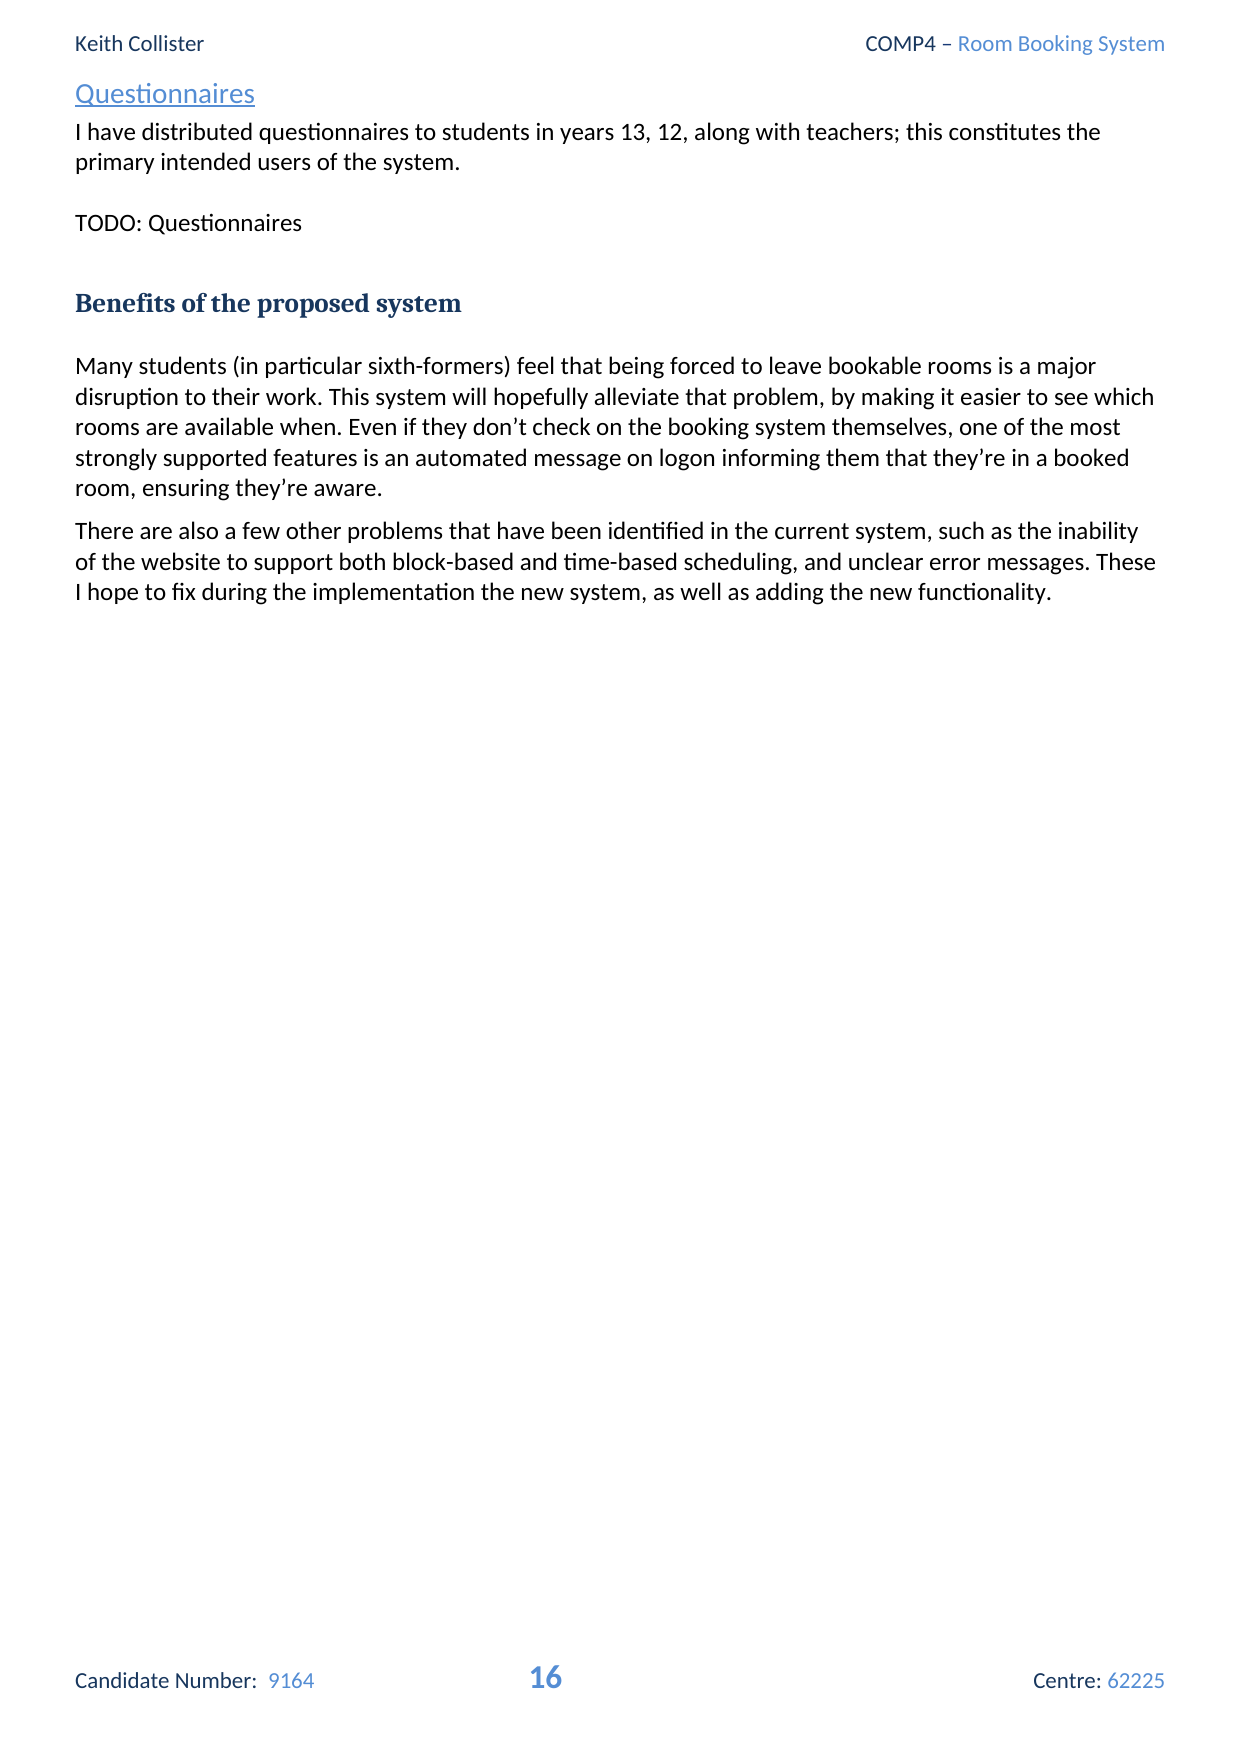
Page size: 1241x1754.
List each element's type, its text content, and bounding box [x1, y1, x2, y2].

text Many students (in particular sixth-formers) feel that being forced to leave bookable rooms is a major disruption to their work. This system will hopefully alleviate that problem, by making it easier to see which rooms are available when. Even if they don’t check on the booking system themselves, one of the most strongly supported features is an automated message on logon informing them that they’re in a booked room, ensuring they’re aware. [75, 350, 1165, 503]
subtitle Benefits of the proposed system [75, 288, 1165, 319]
subtitle Questionnaires [75, 75, 1165, 111]
text I have distributed questionnaires to students in years 13, 12, along with teachers; this constitutes the primary intended users of the system. TODO: Questionnaires [75, 116, 1165, 238]
text There are also a few other problems that have been identified in the current system, such as the inability of the website to support both block-based and time-based scheduling, and unclear error messages. These I hope to fix during the implementation the new system, as well as adding the new functionality. [75, 515, 1165, 607]
